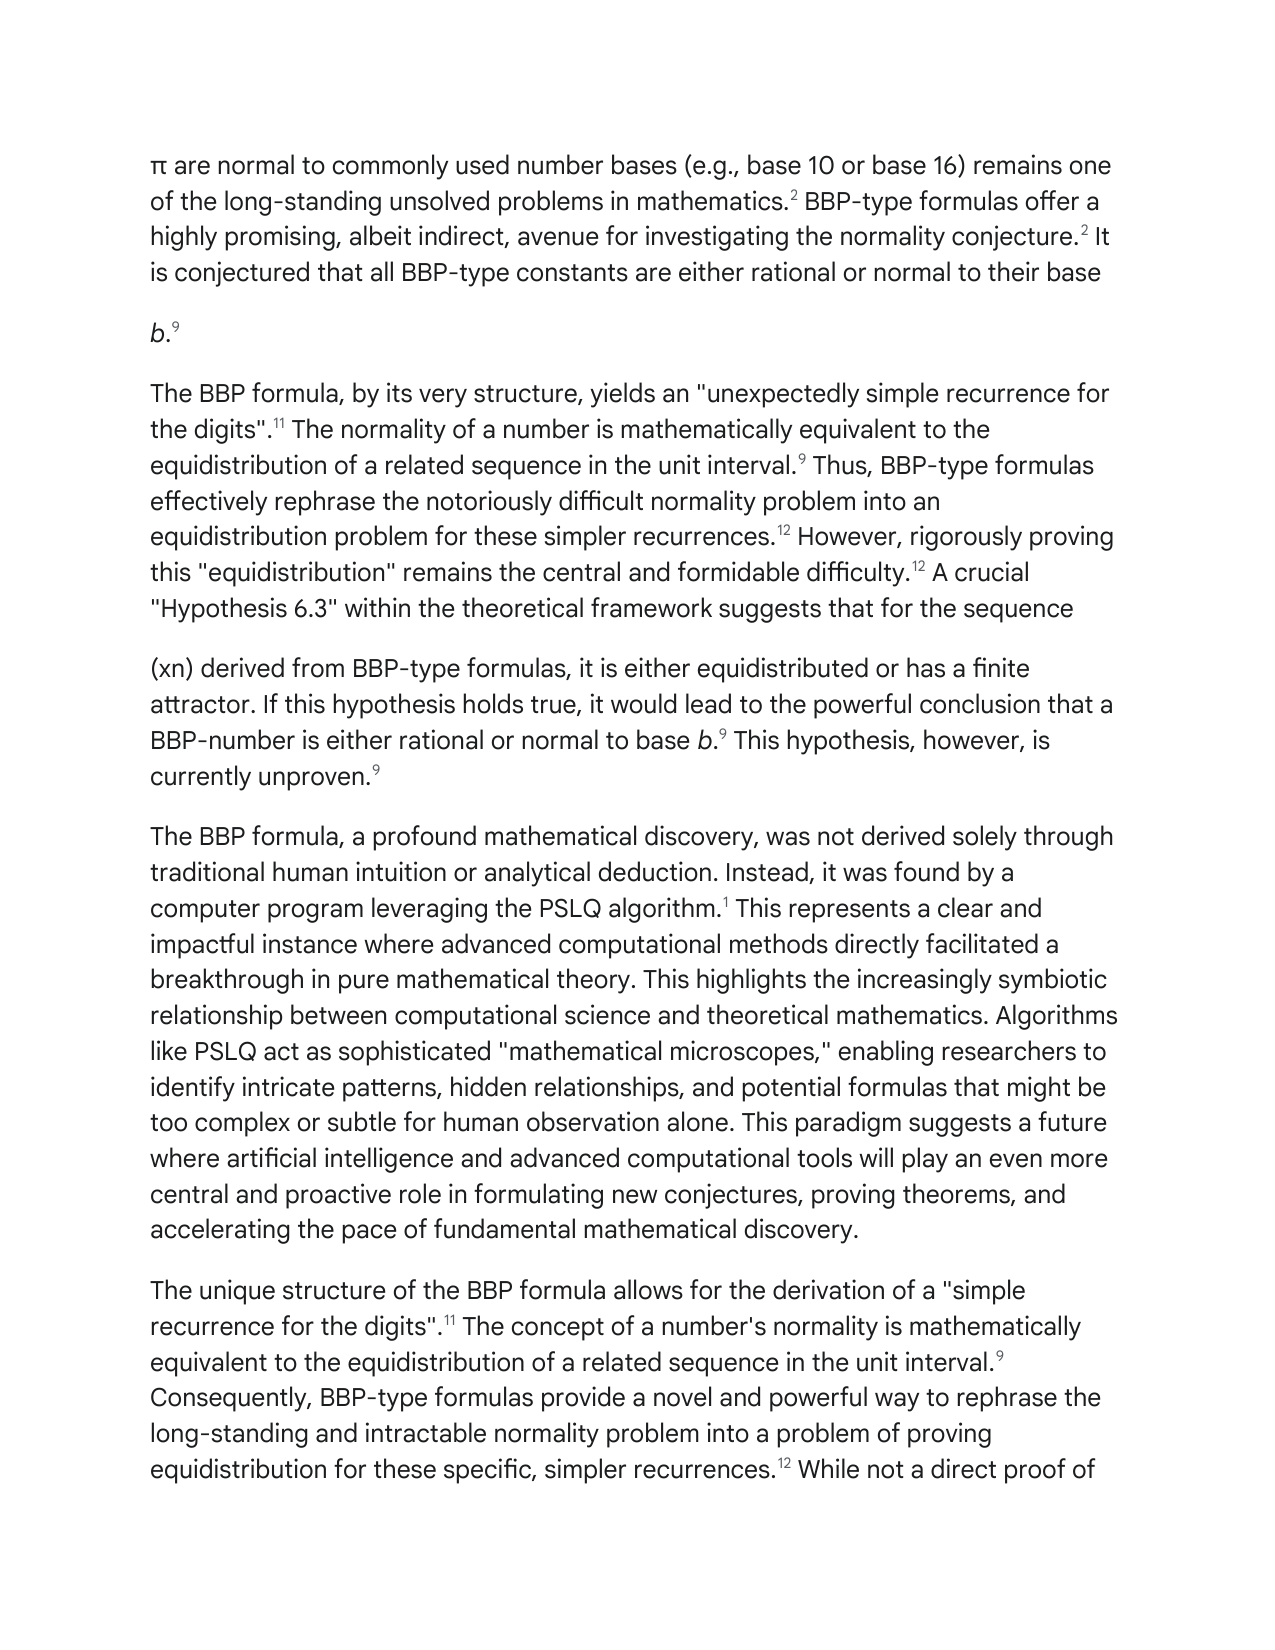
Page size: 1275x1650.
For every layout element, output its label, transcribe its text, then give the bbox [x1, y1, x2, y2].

text The BBP formula, a profound mathematical discovery, was not derived solely through traditional human intuition or analytical deduction. Instead, it was found by a computer program leveraging the PSLQ algorithm.1 This represents a clear and impactful instance where advanced computational methods directly facilitated a breakthrough in pure mathematical theory. This highlights the increasingly symbiotic relationship between computational science and theoretical mathematics. Algorithms like PSLQ act as sophisticated "mathematical microscopes," enabling researchers to identify intricate patterns, hidden relationships, and potential formulas that might be too complex or subtle for human observation alone. This paradigm suggests a future where artificial intelligence and advanced computational tools will play an even more central and proactive role in formulating new conjectures, proving theorems, and accelerating the pace of fundamental mathematical discovery. [150, 822, 1125, 1246]
text b.9 [150, 318, 1125, 349]
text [150, 1275, 1125, 1485]
text The BBP formula, by its very structure, yields an "unexpectedly simple recurrence for the digits".11 The normality of a number is mathematically equivalent to the equidistribution of a related sequence in the unit interval.9 Thus, BBP-type formulas effectively rephrase the notoriously difficult normality problem into an equidistribution problem for these simpler recurrences.12 However, rigorously proving this "equidistribution" remains the central and formidable difficulty.12 A crucial "Hypothesis 6.3" within the theoretical framework suggests that for the sequence [150, 379, 1125, 624]
text π are normal to commonly used number bases (e.g., base 10 or base 16) remains one of the long-standing unsolved problems in mathematics.2 BBP-type formulas offer a highly promising, albeit indirect, avenue for investigating the normality conjecture.2 It is conjectured that all BBP-type constants are either rational or normal to their base [150, 150, 1125, 288]
text (xn​) derived from BBP-type formulas, it is either equidistributed or has a finite attractor. If this hypothesis holds true, it would lead to the powerful conclusion that a BBP-number is either rational or normal to base b.9 This hypothesis, however, is currently unproven.9 [150, 654, 1125, 792]
